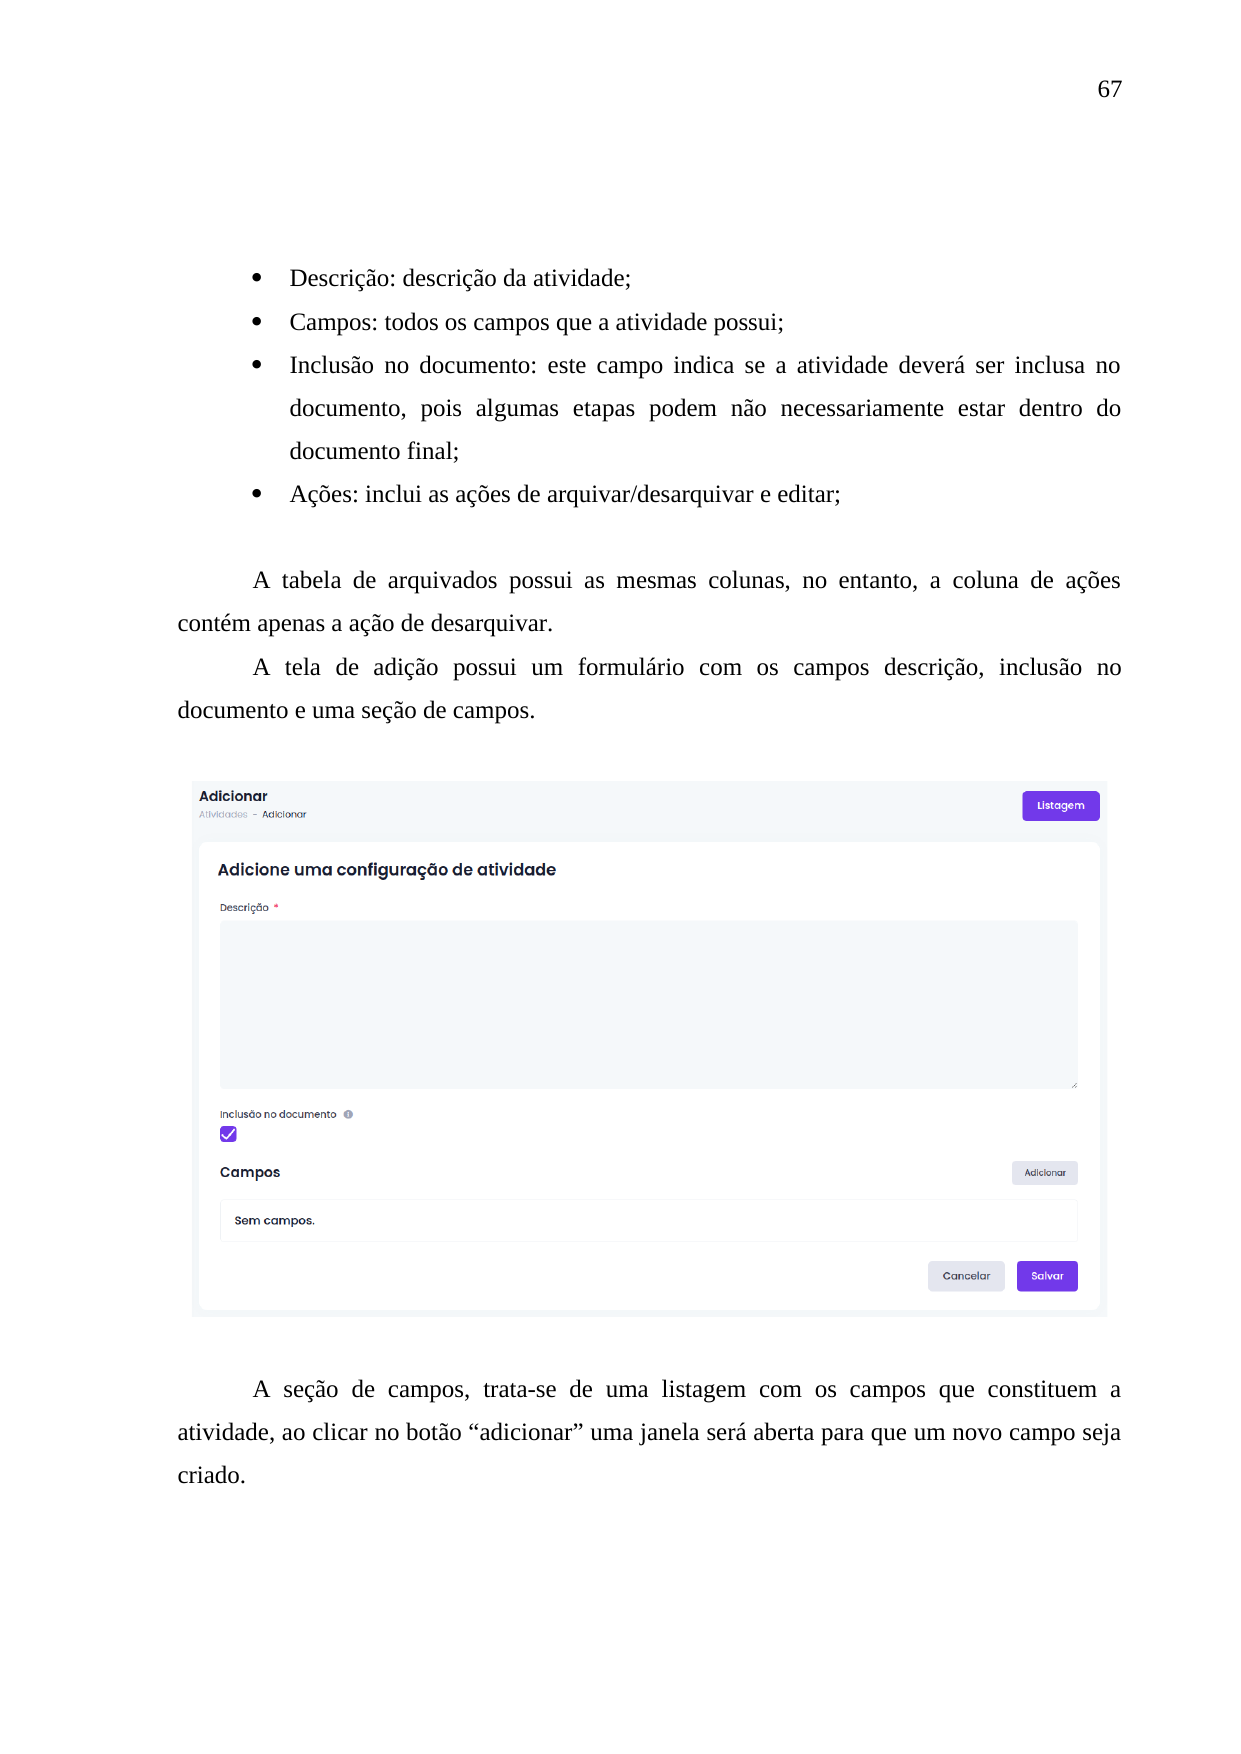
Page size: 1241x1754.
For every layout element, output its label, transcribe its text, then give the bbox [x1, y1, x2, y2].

text A tela de adição possui um formulário com os campos descrição, inclusão no documento e uma seção de campos. [177, 652, 1122, 723]
list Descrição: descrição da atividade; [252, 263, 1122, 292]
list Inclusão no documento: este campo indica se a atividade deverá ser inclusa no documento, pois algumas etapas podem não necessariamente estar dentro do documento final; [252, 350, 1122, 465]
list Campos: todos os campos que a atividade possui; [252, 307, 1122, 335]
list Ações: inclui as ações de arquivar/desarquivar e editar; [252, 479, 1122, 508]
picture [191, 781, 1108, 1317]
text A tabela de arquivados possui as mesmas colunas, no entanto, a coluna de ações contém apenas a ação de desarquivar. [177, 565, 1122, 637]
text A seção de campos, trata-se de uma listagem com os campos que constituem a atividade, ao clicar no botão “adicionar” uma janela será aberta para que um novo campo seja criado. [177, 1374, 1122, 1489]
